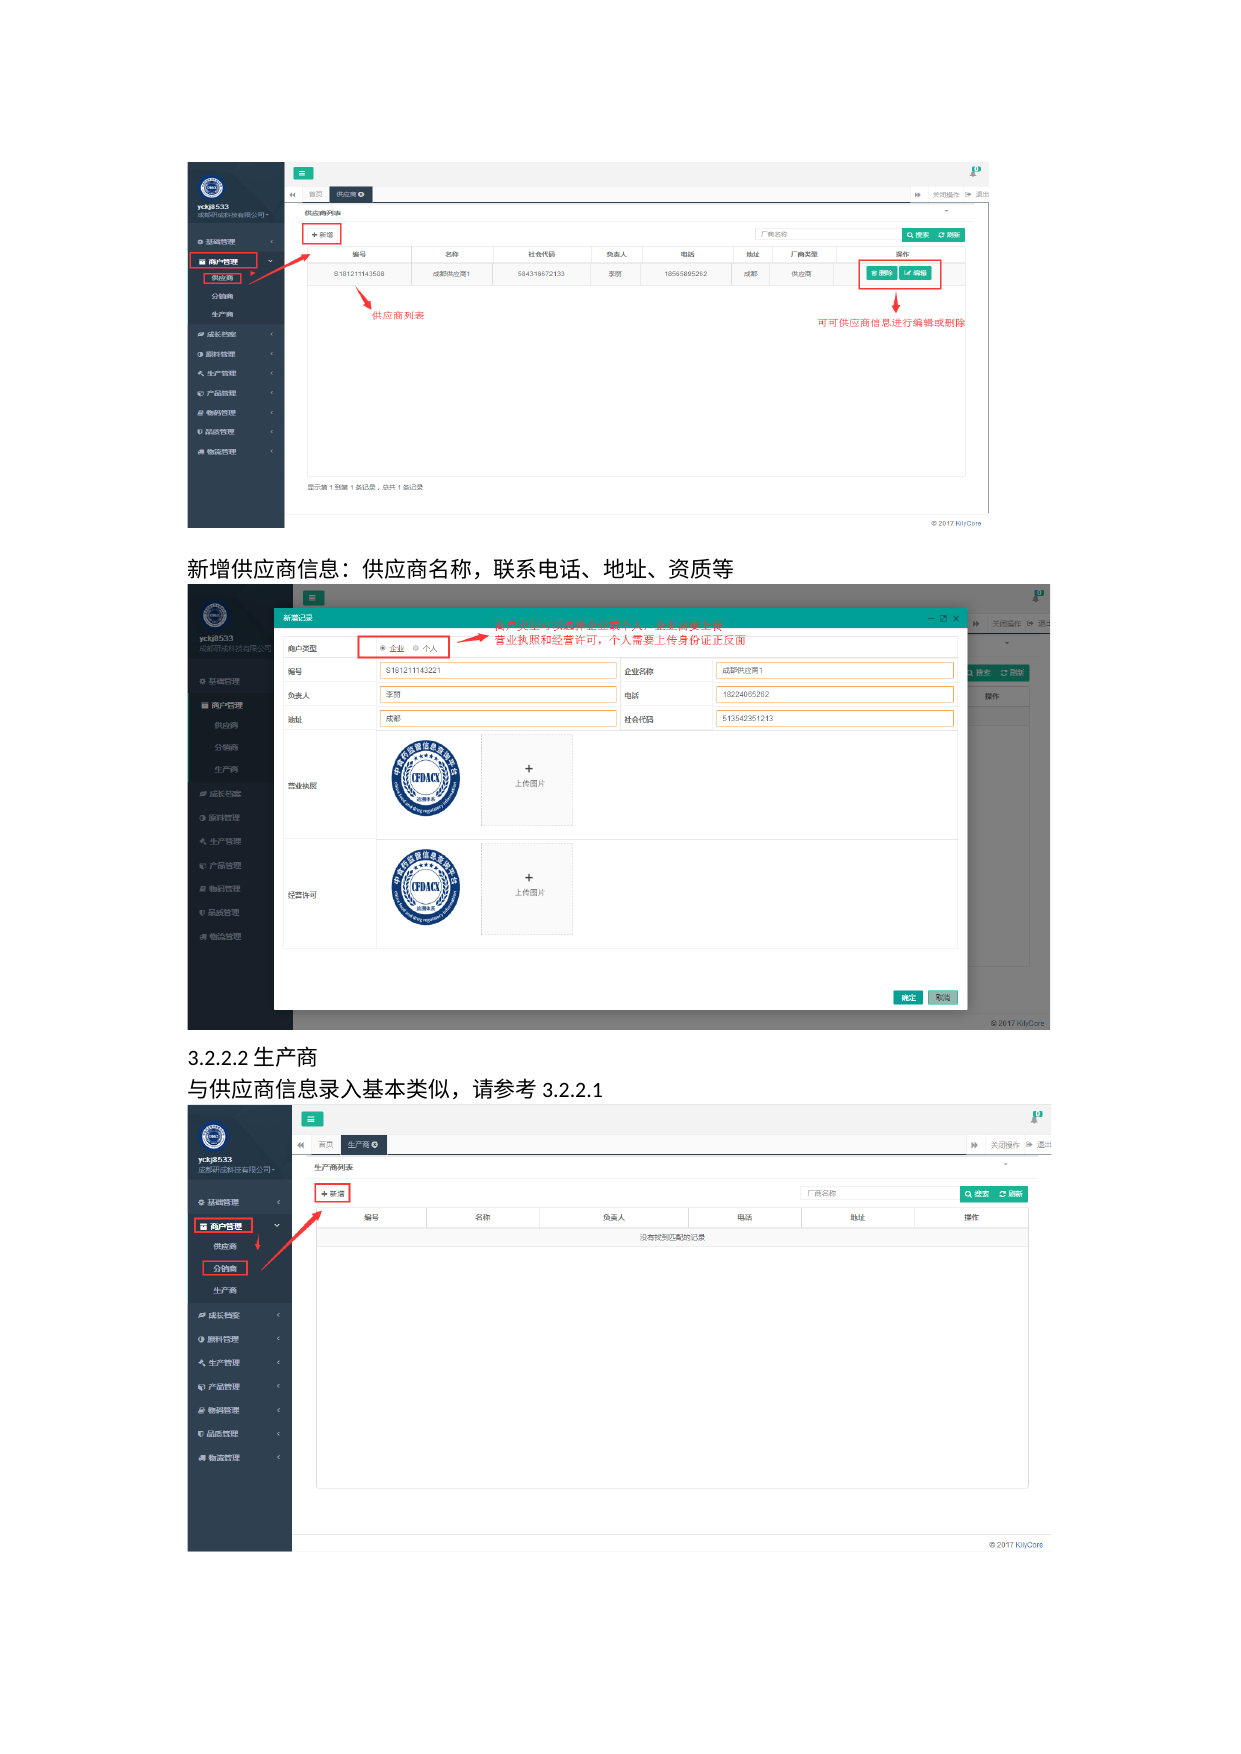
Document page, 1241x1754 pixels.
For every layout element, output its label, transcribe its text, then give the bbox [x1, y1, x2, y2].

picture [187, 162, 989, 528]
text 3.2.2.2生产商 [187, 1039, 1053, 1072]
text 与供应商信息录入基本类似，请参考3.2.2.1 [187, 1072, 1053, 1104]
text 新增供应商信息：供应商名称，联系电话、地址、资质等 [187, 552, 1053, 584]
picture [187, 1104, 1052, 1552]
picture [187, 584, 1050, 1030]
